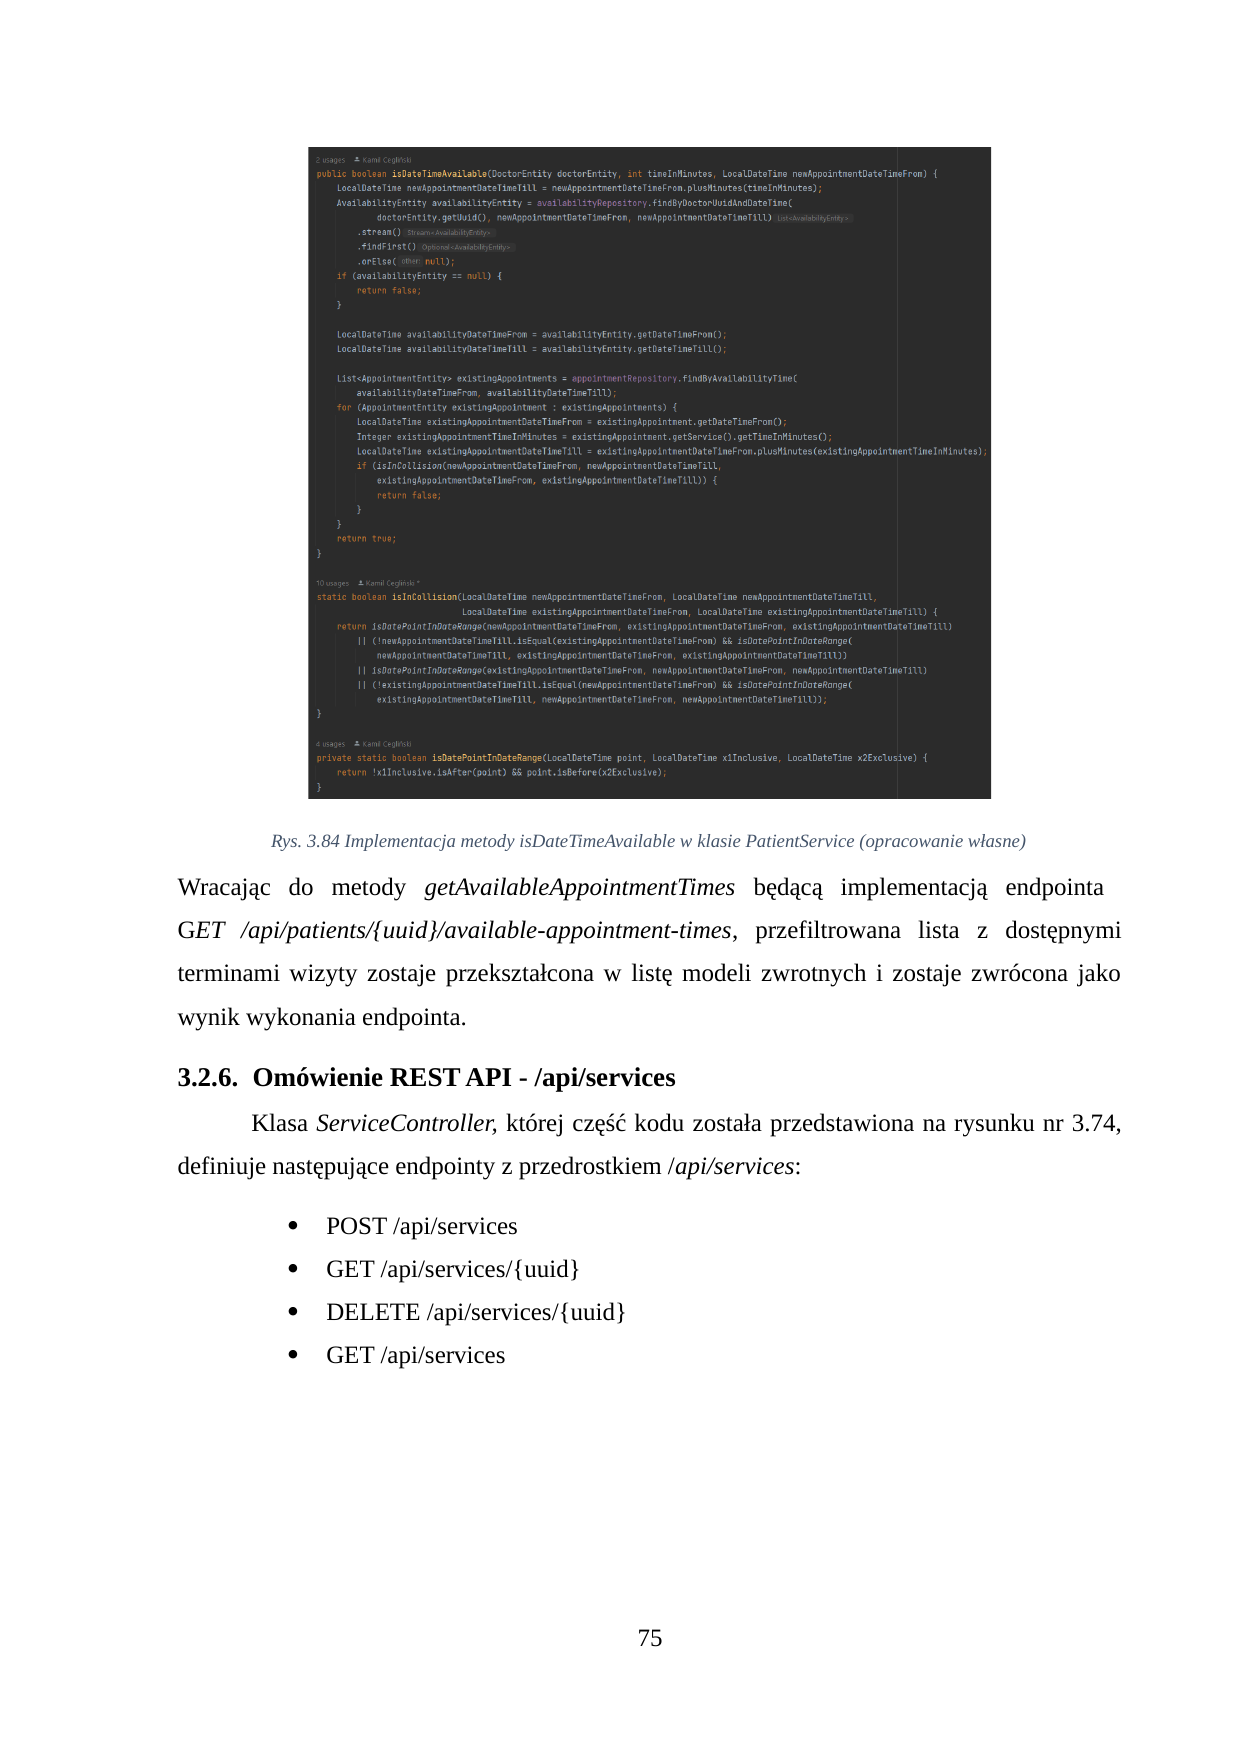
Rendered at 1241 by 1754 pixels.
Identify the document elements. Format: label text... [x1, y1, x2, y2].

list GET /api/services/{uuid} [288, 1254, 1122, 1283]
text Wracając do metody getAvailableAppointmentTimes będącą implementacją endpointa GET /api/patients/{uuid}/available-appointment-times, przefiltrowana lista z dostępnymi terminami wizyty zostaje przekształcona w listę modeli zwrotnych i zostaje zwrócona jako wynik wykonania endpointa. [177, 872, 1122, 1030]
subtitle Omówienie REST API - /api/services [177, 1061, 1122, 1092]
list DELETE /api/services/{uuid} [288, 1297, 1122, 1326]
picture [308, 147, 992, 799]
list POST /api/services [288, 1211, 1122, 1240]
list GET /api/services [288, 1340, 1122, 1369]
text Klasa ServiceController, której część kodu została przedstawiona na rysunku nr 3.74, definiuje następujące endpointy z przedrostkiem /api/services: [177, 1108, 1122, 1180]
